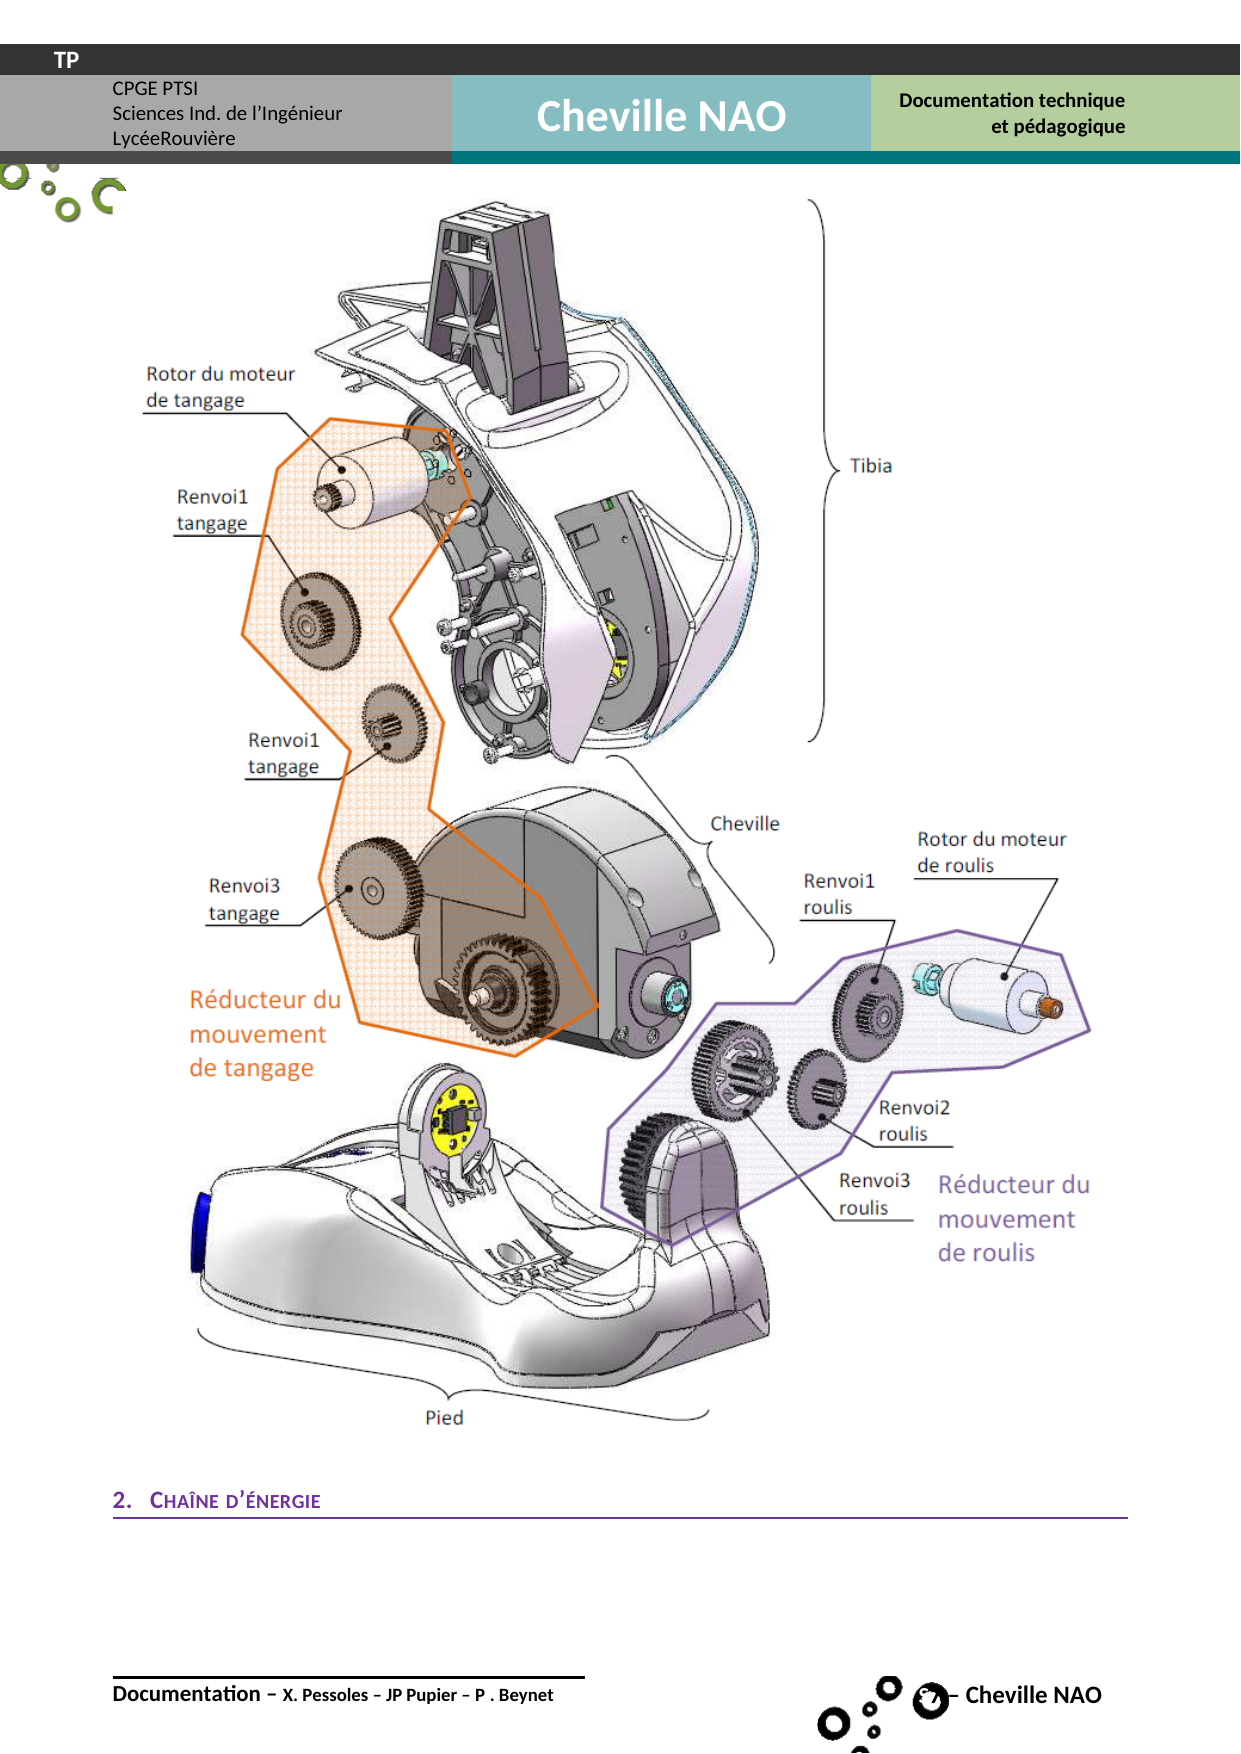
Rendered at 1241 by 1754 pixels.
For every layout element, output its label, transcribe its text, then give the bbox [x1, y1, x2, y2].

subtitle Chaîne d’énergie [112, 1484, 1128, 1519]
picture [0, 164, 128, 224]
picture [817, 1676, 950, 1753]
